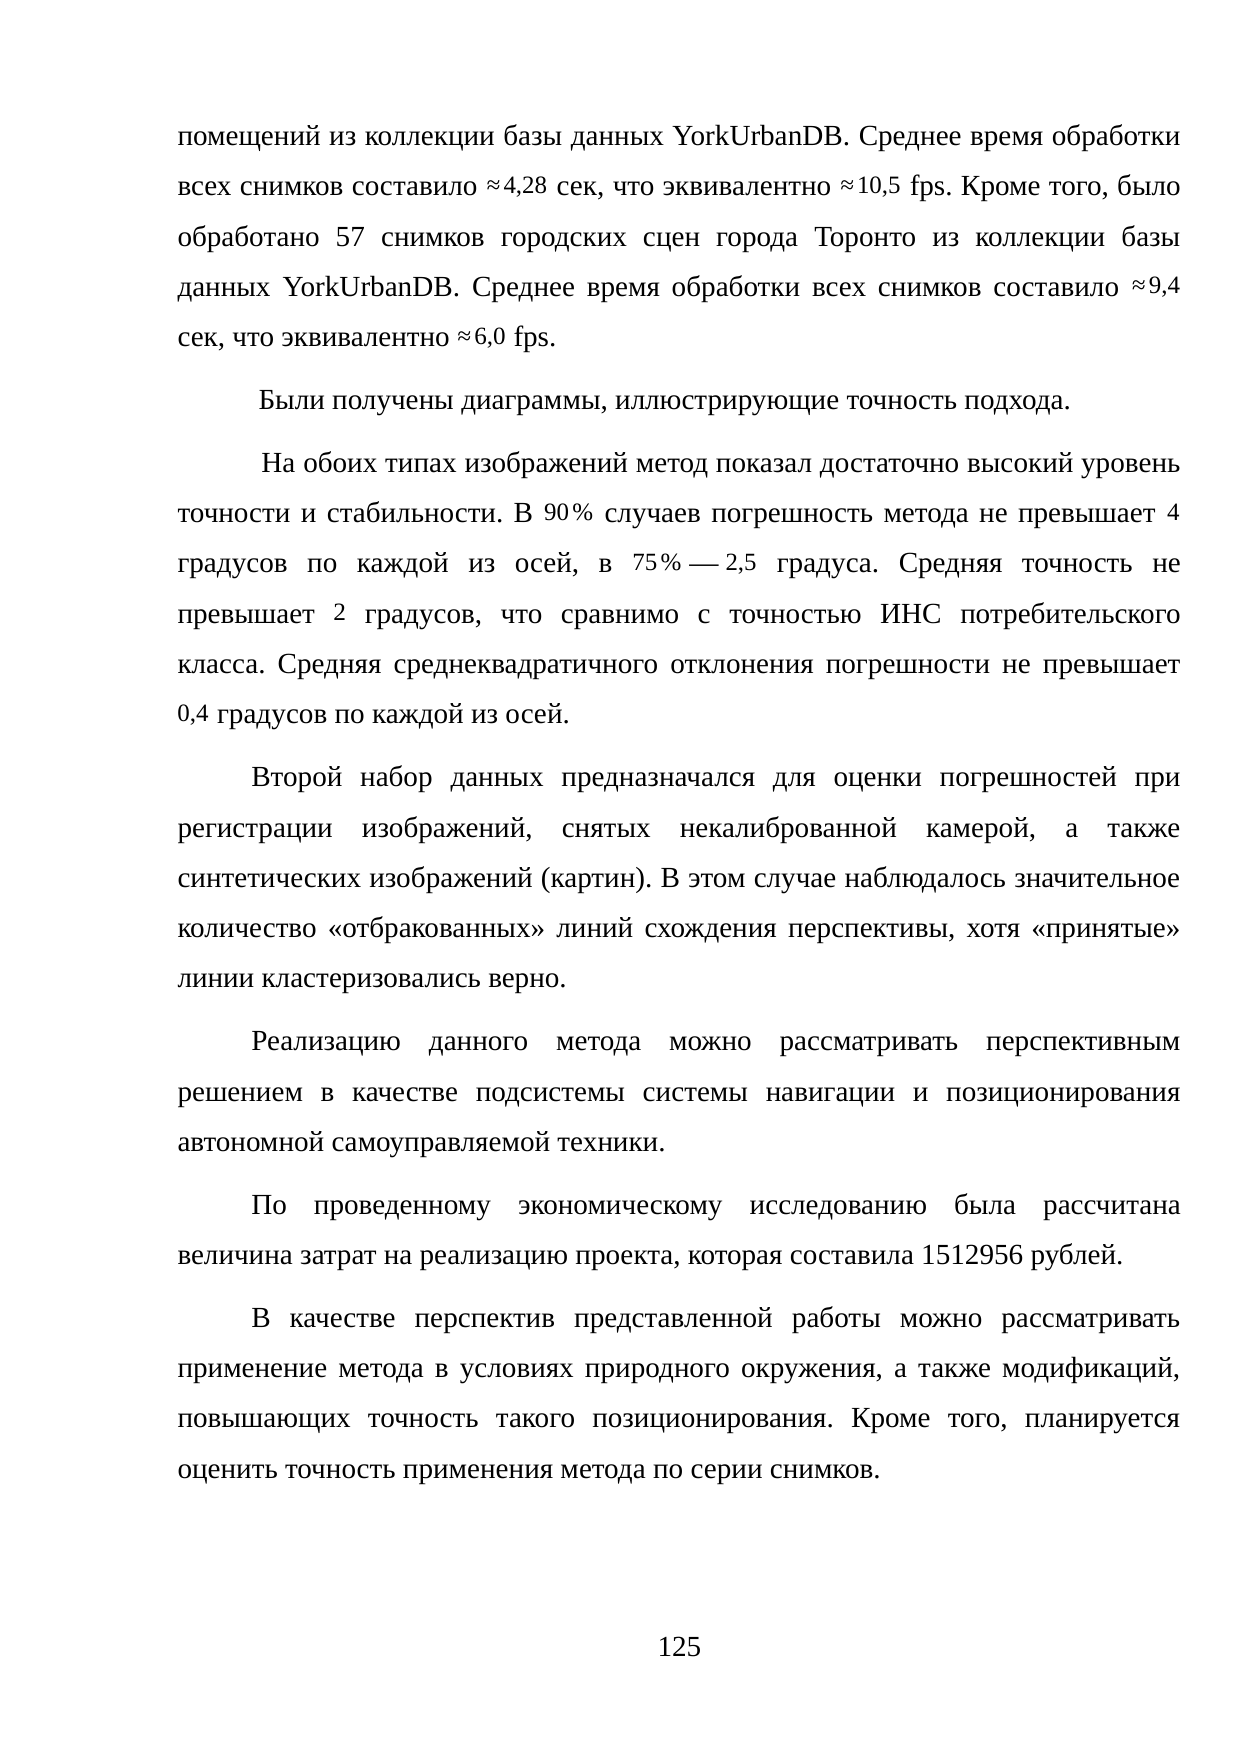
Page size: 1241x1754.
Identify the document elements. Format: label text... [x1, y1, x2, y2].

text В качестве перспектив представленной работы можно рассматривать применение метода в условиях природного окружения, а также модификаций, повышающих точность такого позиционирования. Кроме того, планируется оценить точность применения метода по серии снимков. [177, 1300, 1181, 1484]
text На обоих типах изображений метод показал достаточно высокий уровень точности и стабильности. В случаев погрешность метода не превышает градусов по каждой из осей, в — градуса. Средняя точность не превышает градусов, что сравнимо с точностью ИНС потребительского класса. Средняя среднеквадратичного отклонения погрешности не превышает градусов по каждой из осей. [177, 445, 1181, 730]
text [177, 118, 1181, 353]
text По проведенному экономическому исследованию была рассчитана величина затрат на реализацию проекта, которая составила 1512956 рублей. [177, 1187, 1181, 1271]
text Реализацию данного метода можно рассматривать перспективным решением в качестве подсистемы системы навигации и позиционирования автономной самоуправляемой техники. [177, 1023, 1181, 1158]
text Были получены диаграммы, иллюстрирующие точность подхода. [177, 382, 1181, 416]
text Второй набор данных предназначался для оценки погрешностей при регистрации изображений, снятых некалиброванной камерой, а также синтетических изображений (картин). В этом случае наблюдалось значительное количество «отбракованных» линий схождения перспективы, хотя «принятые» линии кластеризовались верно. [177, 759, 1181, 994]
